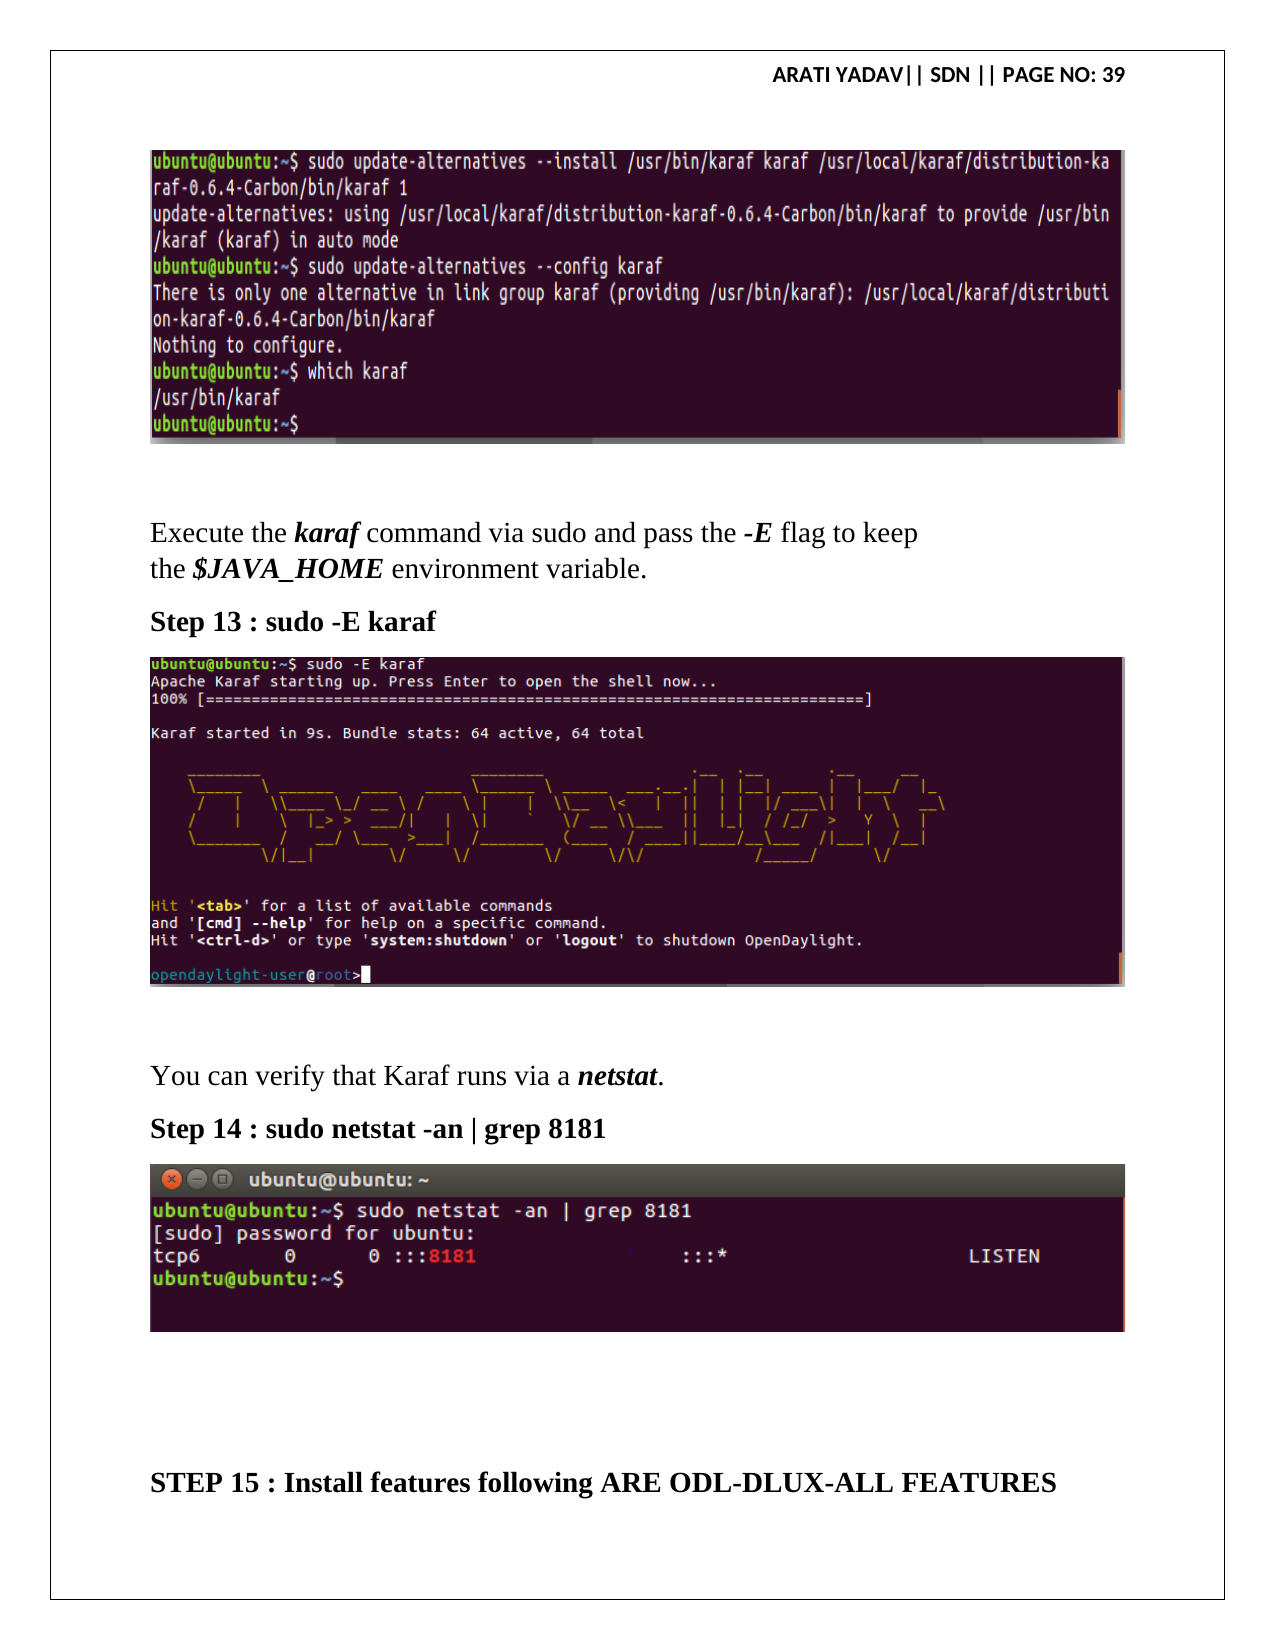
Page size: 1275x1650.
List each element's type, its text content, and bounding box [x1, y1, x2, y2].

text STEP 15 : Install features following ARE ODL-DLUX-ALL FEATURES [150, 1465, 1125, 1498]
picture [150, 1164, 1125, 1332]
picture [150, 657, 1125, 987]
text Execute the karaf command via sudo and pass the -E flag to keep the $JAVA_HOME environment variable. [150, 515, 1125, 585]
text Step 13 : sudo -E karaf [150, 604, 1125, 638]
picture [150, 150, 1125, 444]
text You can verify that Karaf runs via a netstat. [150, 1058, 1125, 1092]
text Step 14 : sudo netstat -an | grep 8181 [150, 1111, 1125, 1145]
